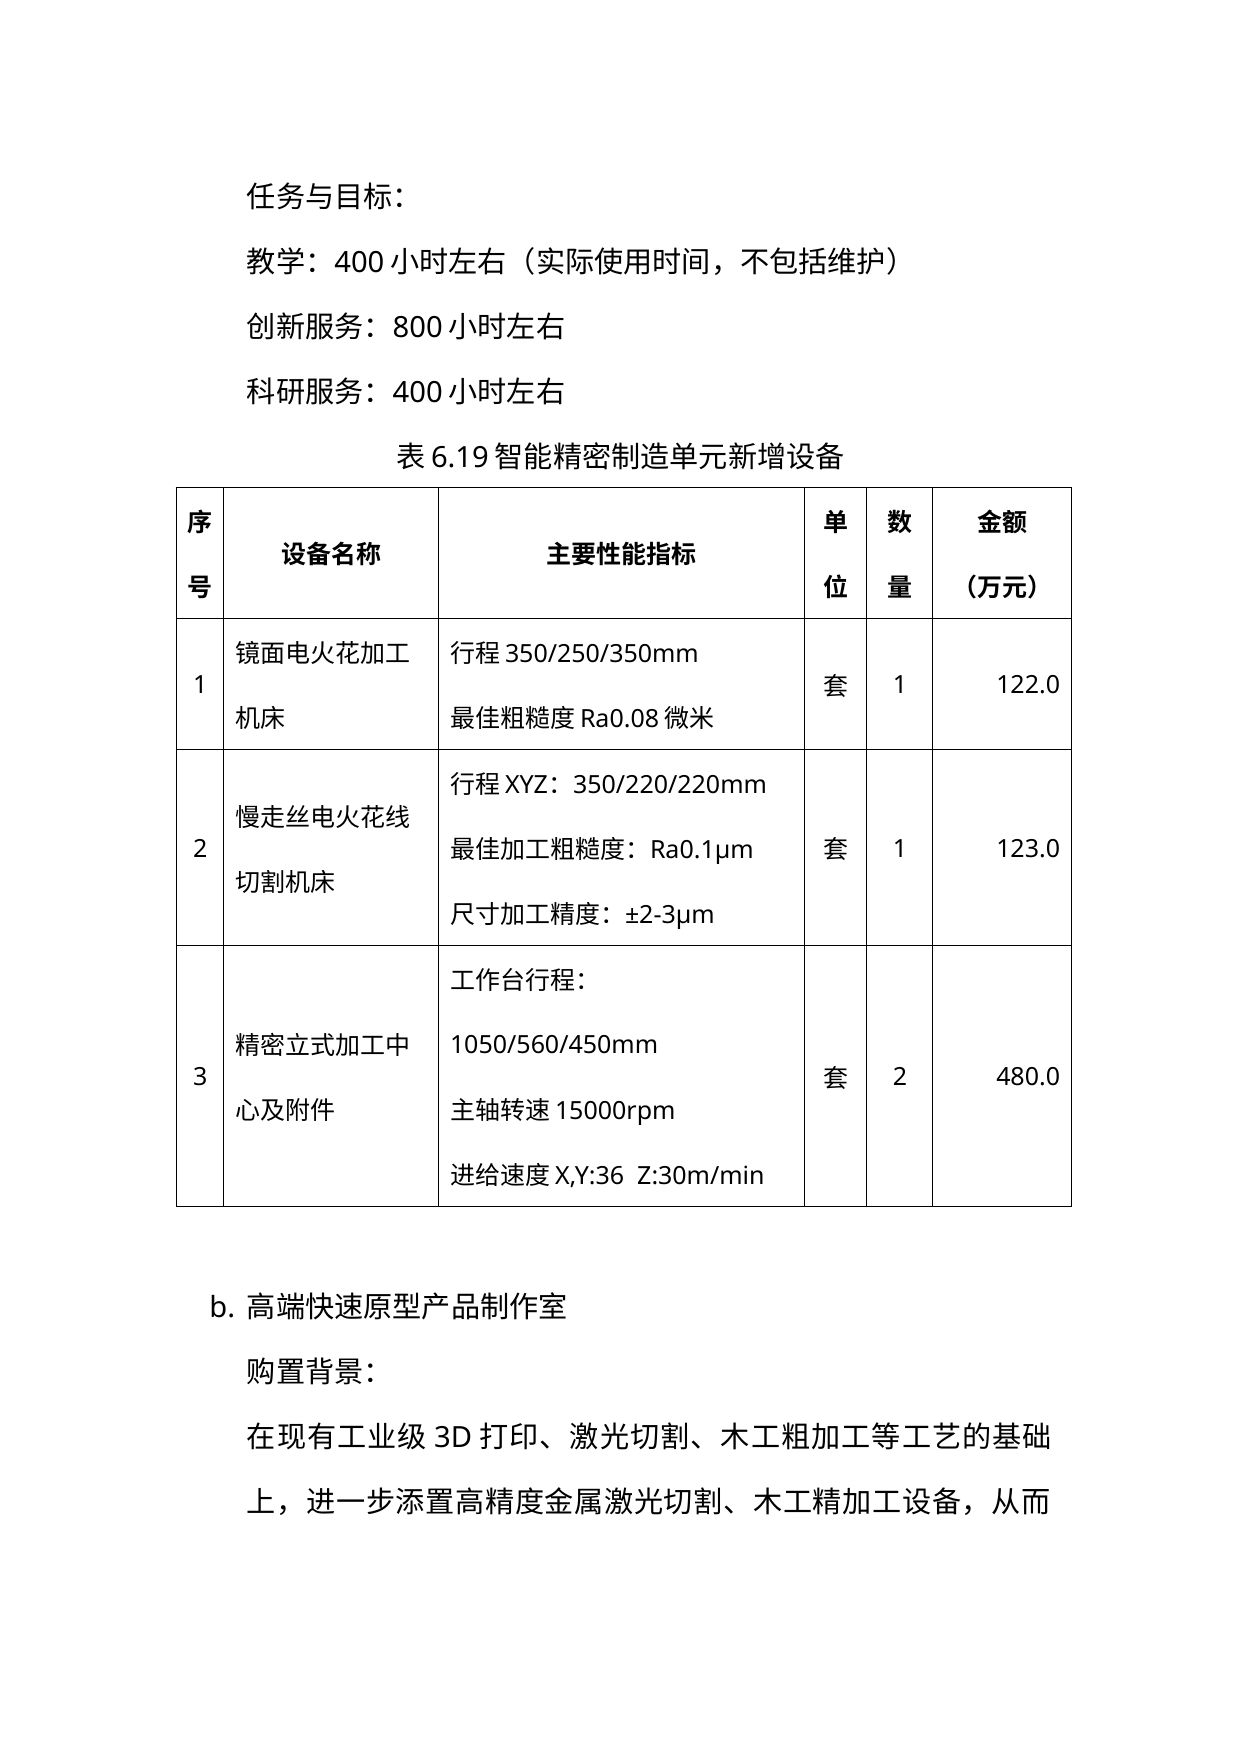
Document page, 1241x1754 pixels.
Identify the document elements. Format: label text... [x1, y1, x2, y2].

table_cell 套 [805, 946, 866, 1206]
text 表6.19智能精密制造单元新增设备 [187, 422, 1053, 487]
table_cell 1 [867, 750, 932, 945]
text 科研服务：400小时左右 [247, 357, 1053, 422]
text 创新服务：800小时左右 [247, 292, 1053, 357]
table_cell 123.0 [933, 750, 1071, 945]
table_header 单位 [805, 488, 866, 618]
table_header 数量 [867, 488, 932, 618]
table_cell 122.0 [933, 619, 1071, 749]
table_cell 2 [867, 946, 932, 1206]
table_cell 2 [177, 750, 223, 945]
table_header 主要性能指标 [439, 488, 804, 618]
table_header 序号 [177, 488, 223, 618]
list 高端快速原型产品制作室 [209, 1272, 1053, 1337]
table_cell 精密立式加工中心及附件 [224, 946, 438, 1206]
table_cell 工作台行程：1050/560/450mm 主轴转速15000rpm 进给速度X,Y:36 Z:30m/min [439, 946, 804, 1206]
text 教学：400小时左右（实际使用时间，不包括维护） [247, 227, 1053, 292]
table_cell 行程XYZ：350/220/220mm 最佳加工粗糙度：Ra0.1μm 尺寸加工精度：±2-3μm [439, 750, 804, 945]
table_header 设备名称 [224, 488, 438, 618]
table_cell 480.0 [933, 946, 1071, 1206]
text 购置背景： [247, 1337, 1053, 1402]
table_cell 慢走丝电火花线切割机床 [224, 750, 438, 945]
table_cell 3 [177, 946, 223, 1206]
table_cell 行程350/250/350mm 最佳粗糙度Ra0.08微米 [439, 619, 804, 749]
table_header 金额 （万元） [933, 488, 1071, 618]
table_cell 镜面电火花加工机床 [224, 619, 438, 749]
table_cell 套 [805, 619, 866, 749]
table_cell 1 [867, 619, 932, 749]
table_cell 1 [177, 619, 223, 749]
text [247, 1402, 1053, 1532]
table_cell 套 [805, 750, 866, 945]
text 任务与目标： [247, 162, 1053, 227]
